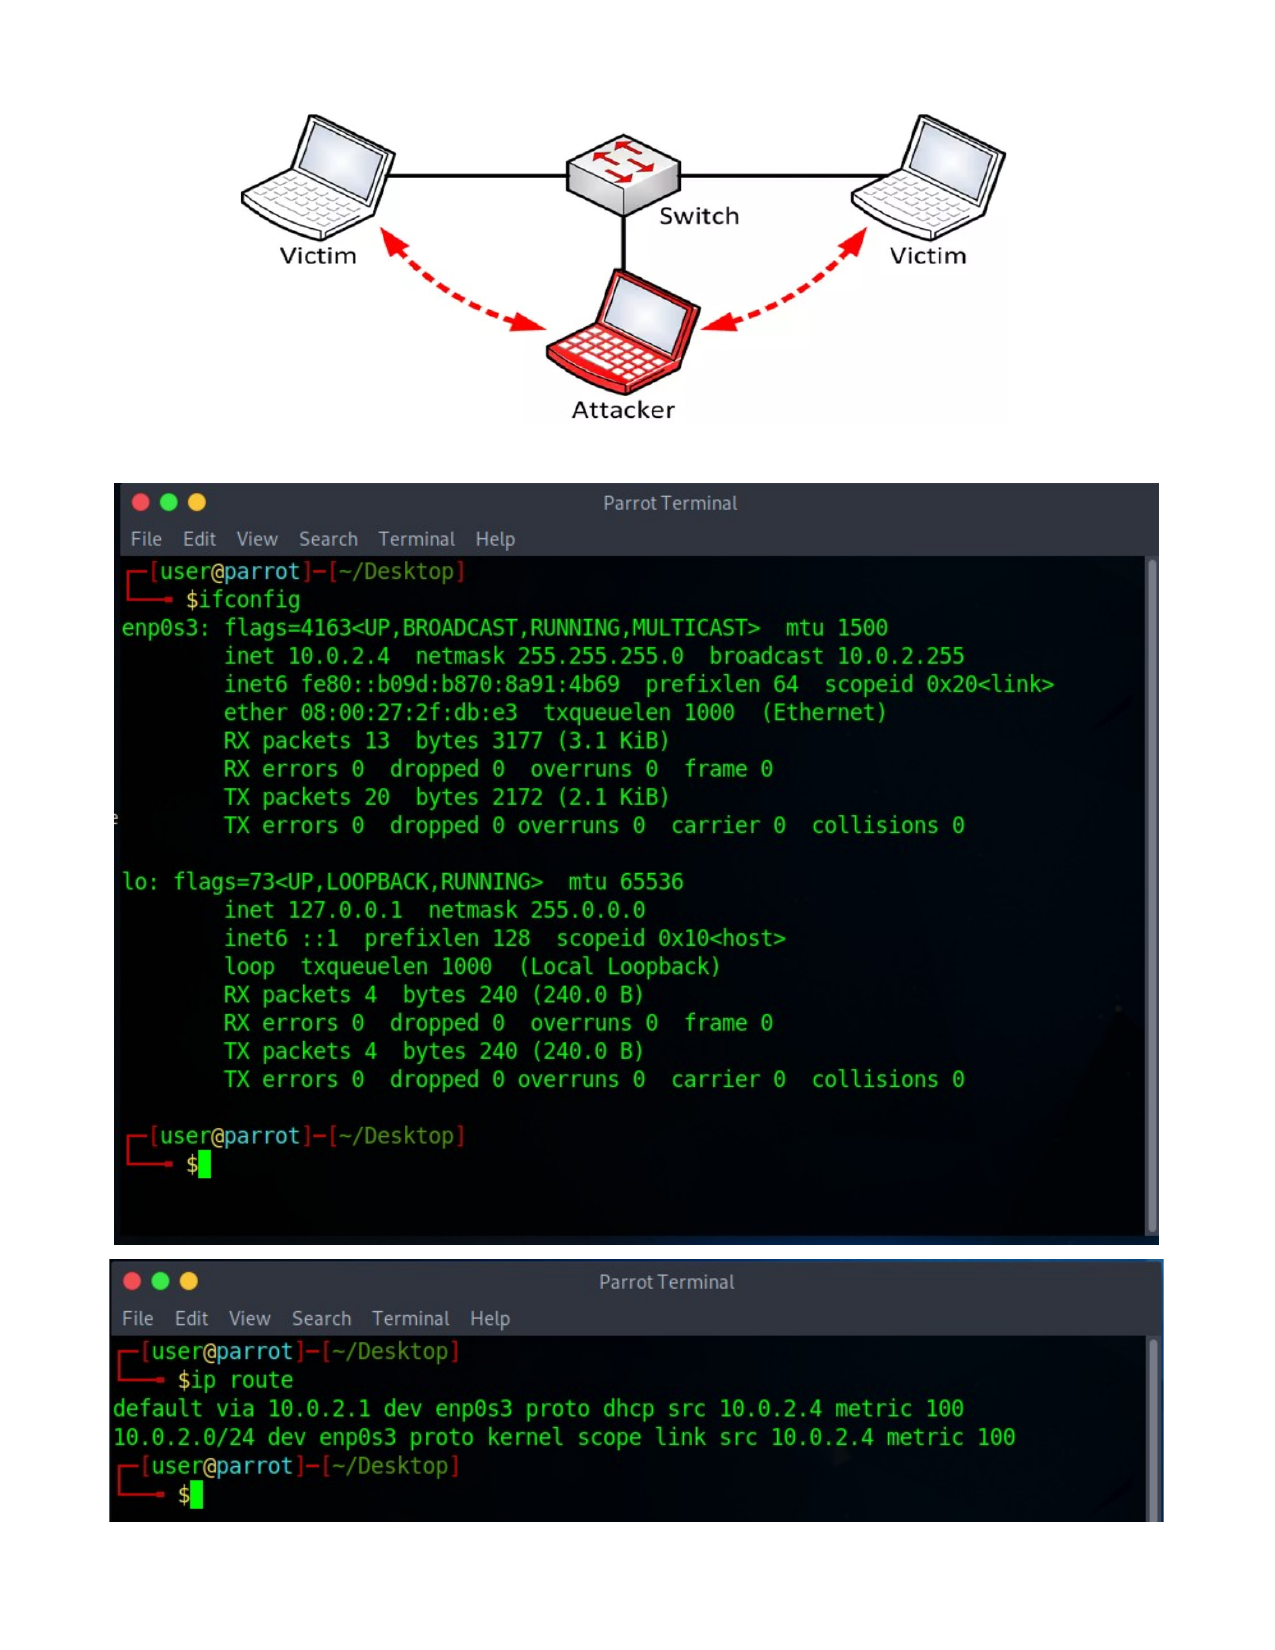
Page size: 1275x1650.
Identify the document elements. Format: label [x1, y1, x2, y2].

picture [109, 1259, 1164, 1522]
picture [114, 483, 1159, 1245]
picture [240, 112, 1007, 425]
